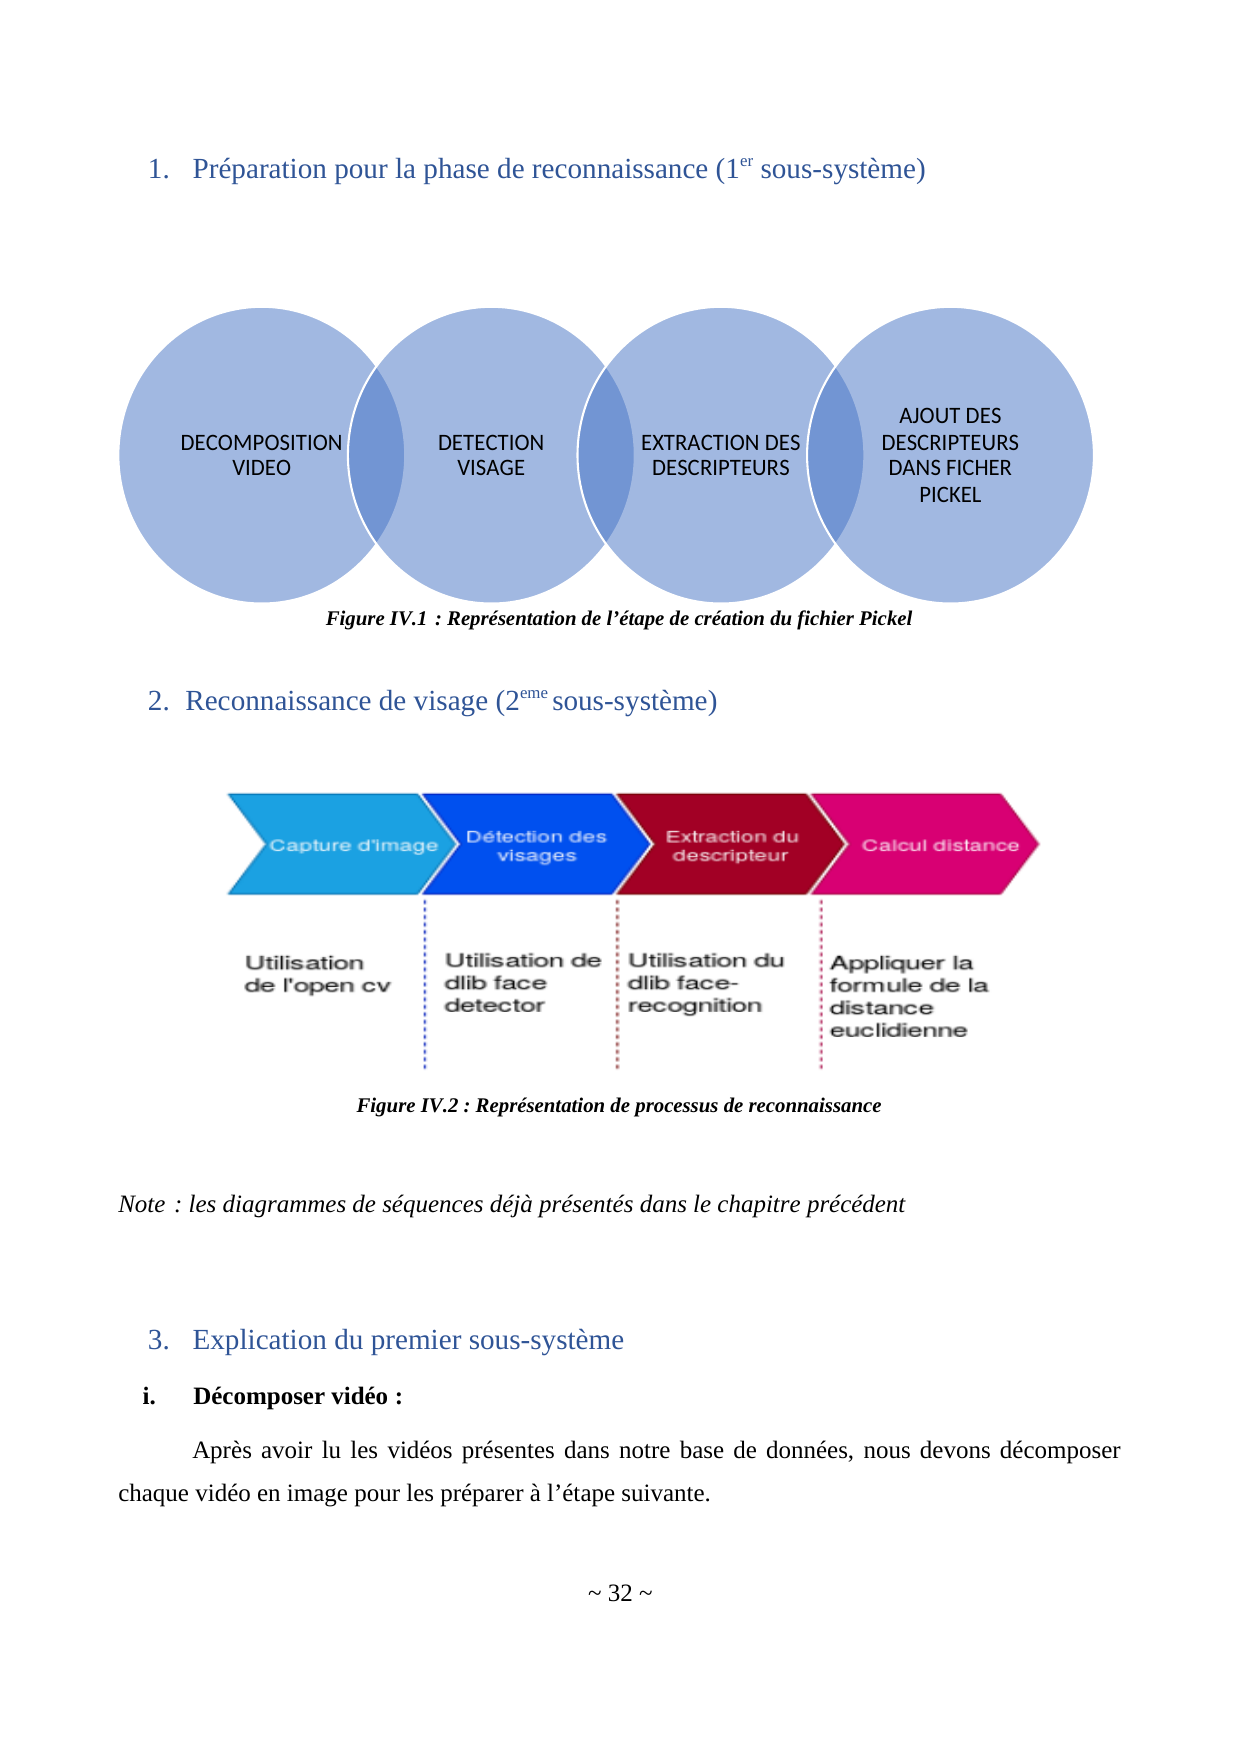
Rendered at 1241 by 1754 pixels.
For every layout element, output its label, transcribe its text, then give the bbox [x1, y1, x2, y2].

picture [147, 770, 1093, 1093]
text Figure IV.1 : Représentation de l’étape de création du fichier Pickel [118, 606, 1122, 630]
subtitle Reconnaissance de visage (2eme sous-système) [148, 683, 1122, 716]
text Après avoir lu les vidéos présentes dans notre base de données, nous devons décomposer chaque vidéo en image pour les préparer à l’étape suivante. [118, 1435, 1122, 1507]
subtitle Décomposer vidéo : [156, 1381, 1122, 1410]
text Figure IV.2 : Représentation de processus de reconnaissance [118, 1093, 1122, 1117]
text Note : les diagrammes de séquences déjà présentés dans le chapitre précédent [118, 1189, 1122, 1218]
subtitle Préparation pour la phase de reconnaissance (1er sous-système) [148, 151, 1122, 184]
subtitle Explication du premier sous-système [148, 1322, 1122, 1356]
